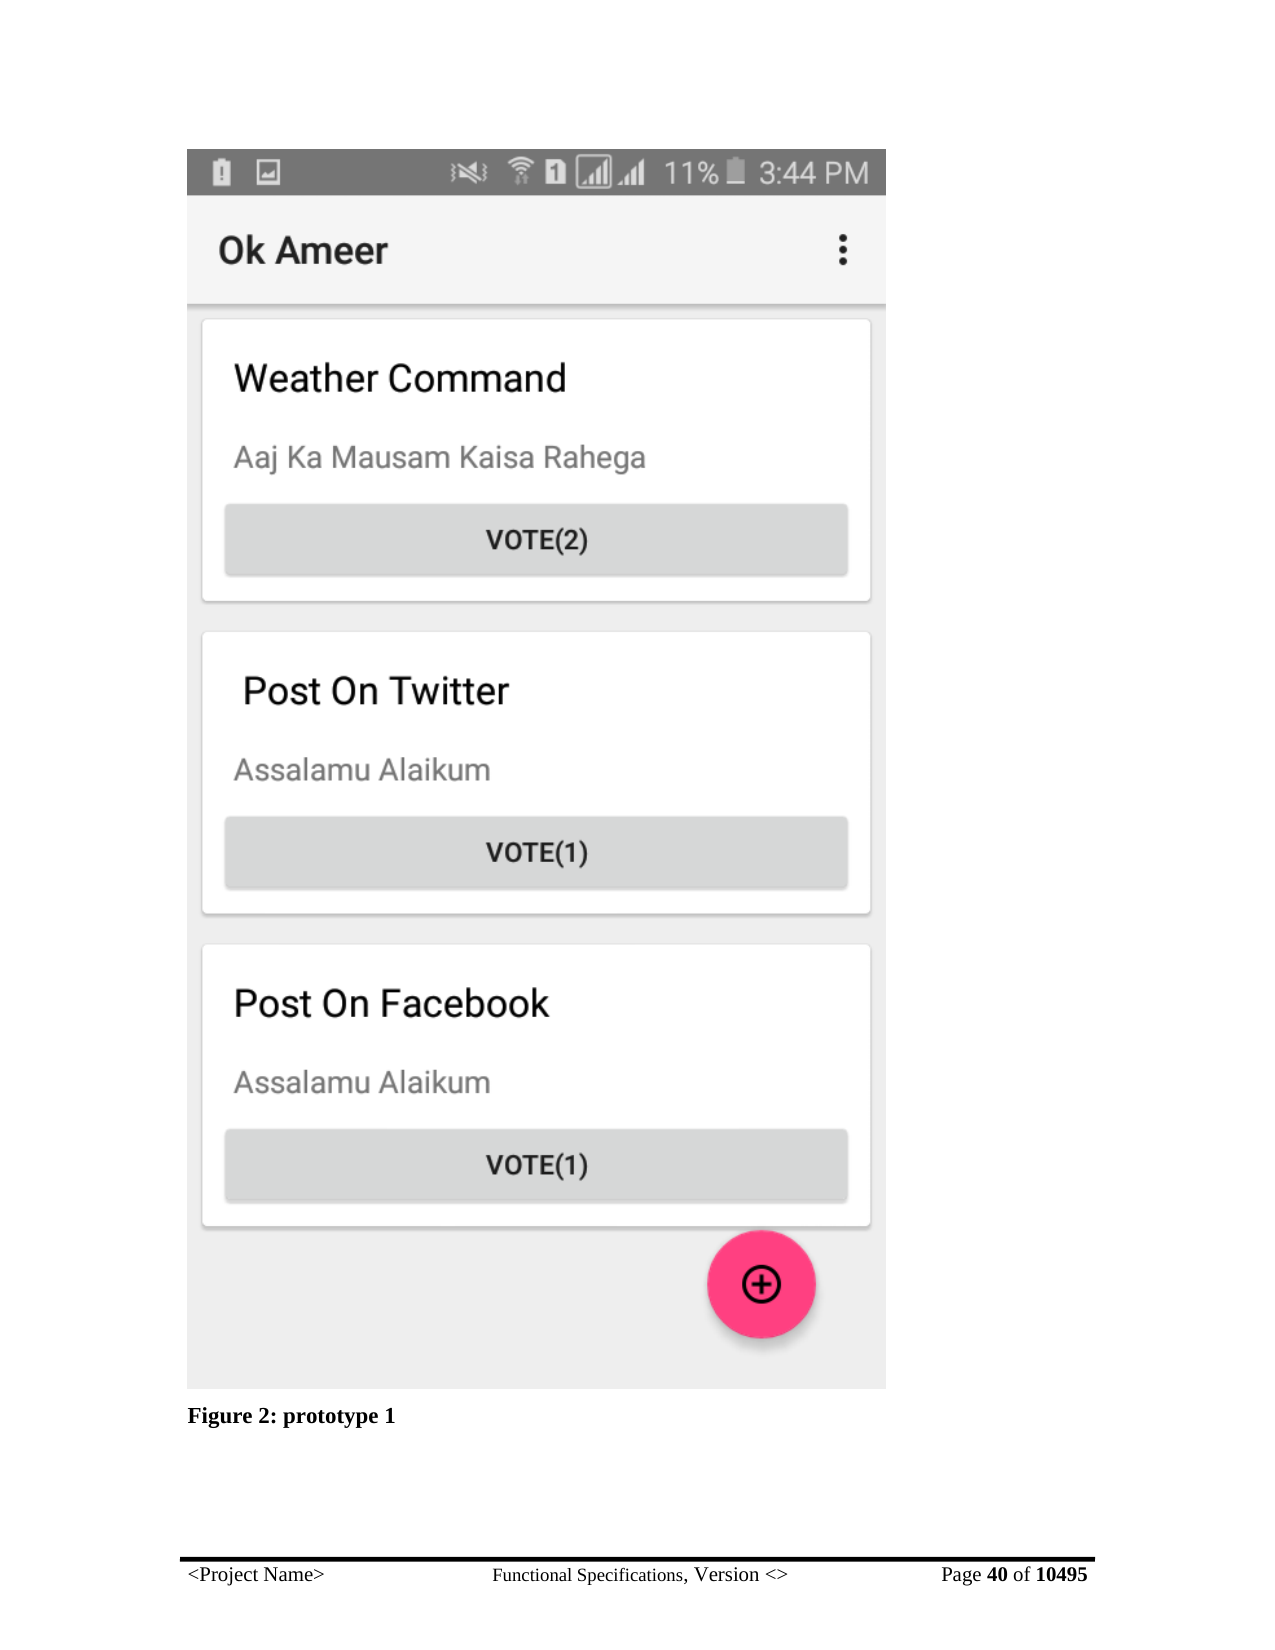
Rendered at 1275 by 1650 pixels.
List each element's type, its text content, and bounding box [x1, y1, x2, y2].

picture [187, 149, 886, 1389]
